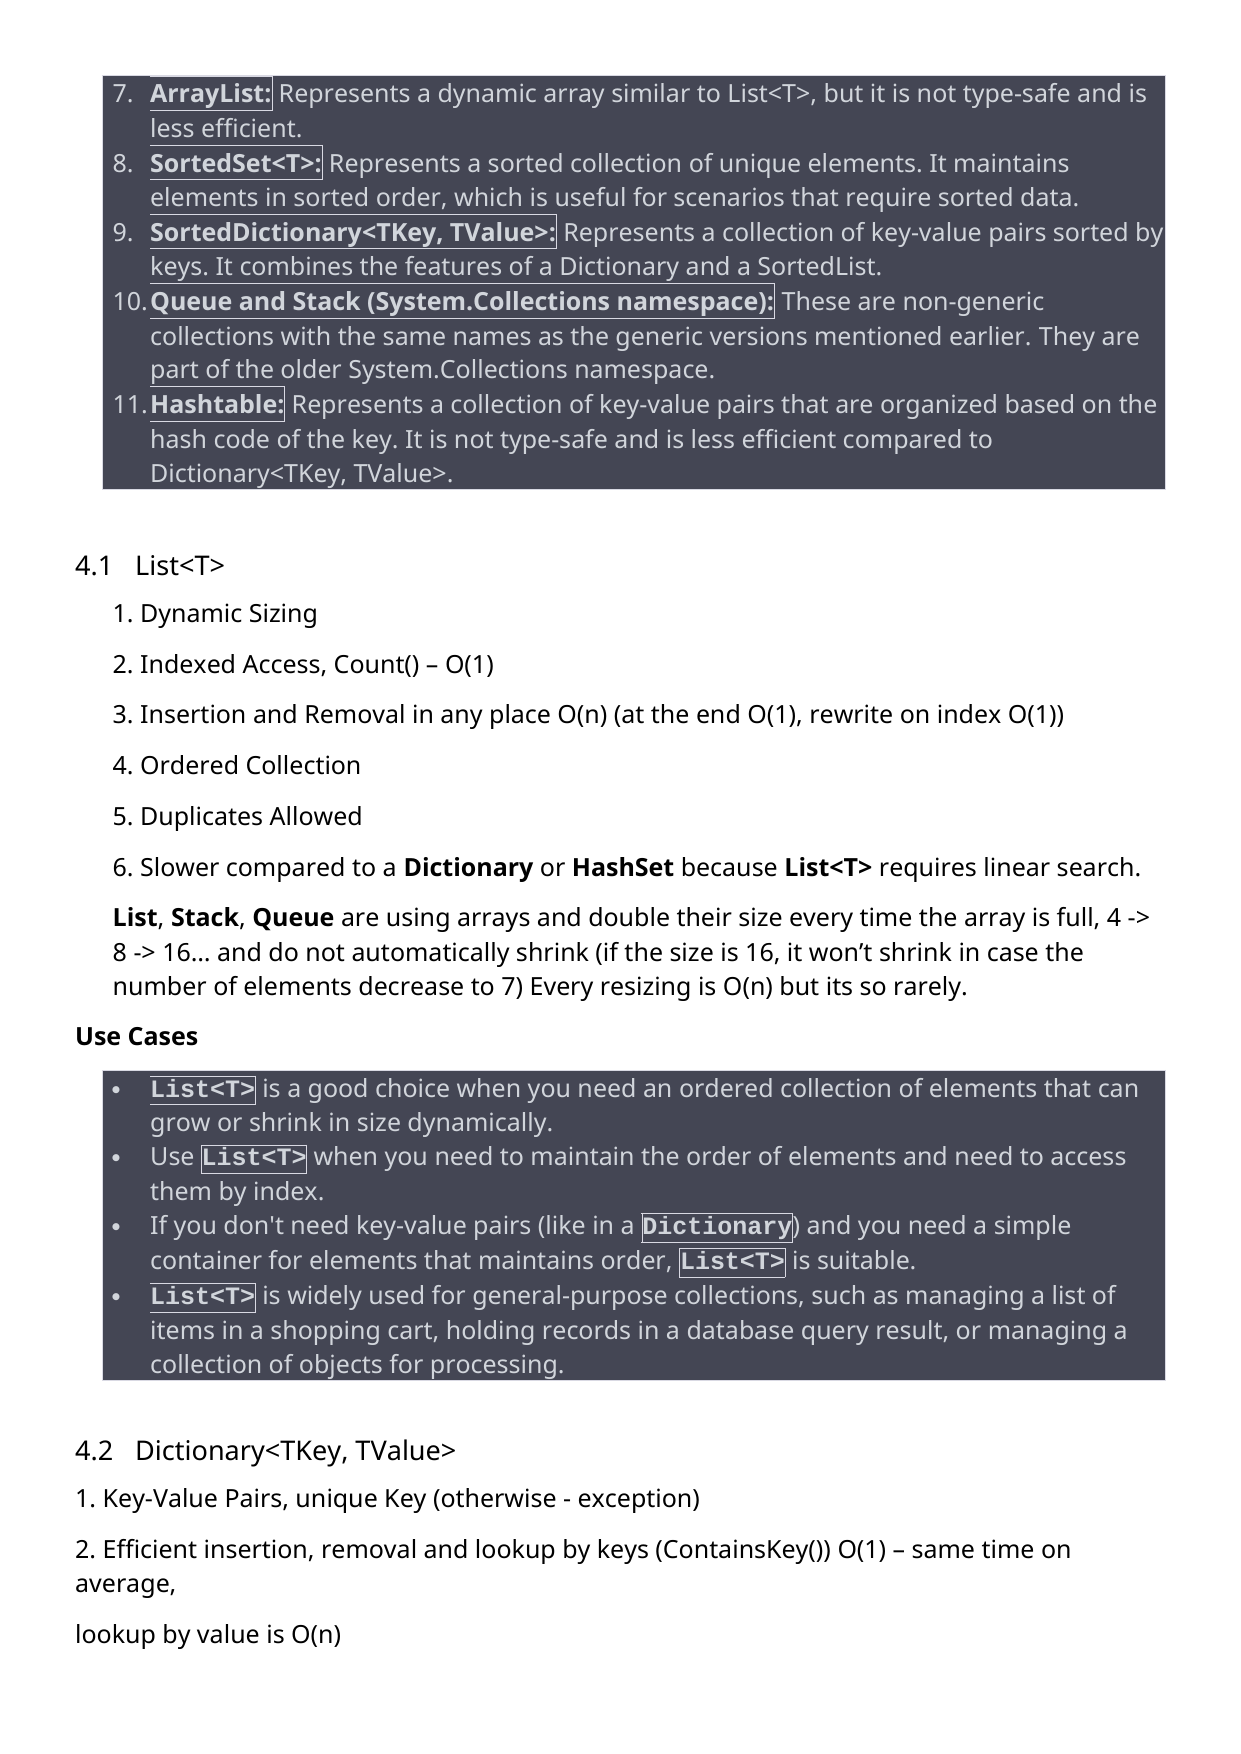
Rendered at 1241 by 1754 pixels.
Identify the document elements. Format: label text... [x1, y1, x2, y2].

subtitle Dictionary<TKey, TValue> [75, 1432, 1165, 1468]
list List<T> is widely used for general-purpose collections, such as managing a list of items in a shopping cart, holding records in a database query result, or managing a collection of objects for processing. [103, 1277, 1165, 1380]
list Use List<T> when you need to maintain the order of elements and need to access them by index. [103, 1138, 1165, 1207]
text 1. Key-Value Pairs, unique Key (otherwise - exception) [75, 1481, 1165, 1515]
list ArrayList: Represents a dynamic array similar to List<T>, but it is not type-safe and is less efficient. [103, 76, 1165, 144]
text List, Stack, Queue are using arrays and double their size every time the array is full, 4 -> 8 -> 16… and do not automatically shrink (if the size is 16, it won’t shrink in case the number of elements decrease to 7) Every resizing is O(n) but its so rarely. [112, 900, 1165, 1002]
list Hashtable: Represents a collection of key-value pairs that are organized based on the hash code of the key. It is not type-safe and is less efficient compared to Dictionary<TKey, TValue>. [103, 386, 1165, 489]
list If you don't need key-value pairs (like in a Dictionary) and you need a simple container for elements that maintains order, List<T> is suitable. [103, 1207, 1165, 1277]
text 3. Insertion and Removal in any place O(n) (at the end O(1), rewrite on index O(1)) [112, 697, 1165, 731]
text 2. Indexed Access, Count() – O(1) [112, 646, 1165, 681]
text 4. Ordered Collection [112, 748, 1165, 782]
subtitle List<T> [75, 546, 1165, 583]
text 6. Slower compared to a Dictionary or HashSet because List<T> requires linear search. [112, 849, 1165, 883]
text 5. Duplicates Allowed [112, 799, 1165, 833]
text lookup by value is O(n) [75, 1617, 1165, 1651]
list SortedSet<T>: Represents a sorted collection of unique elements. It maintains elements in sorted order, which is useful for scenarios that require sorted data. [103, 144, 1165, 213]
text Use Cases [75, 1019, 1165, 1053]
text 2. Efficient insertion, removal and lookup by keys (ContainsKey()) O(1) – same time on average, [75, 1532, 1165, 1600]
list SortedDictionary<TKey, TValue>: Represents a collection of key-value pairs sorted by keys. It combines the features of a Dictionary and a SortedList. [103, 213, 1165, 282]
text 1. Dynamic Sizing [112, 596, 1165, 630]
list Queue and Stack (System.Collections namespace): These are non-generic collections with the same names as the generic versions mentioned earlier. They are part of the older System.Collections namespace. [103, 282, 1165, 386]
list List<T> is a good choice when you need an ordered collection of elements that can grow or shrink in size dynamically. [103, 1071, 1165, 1138]
